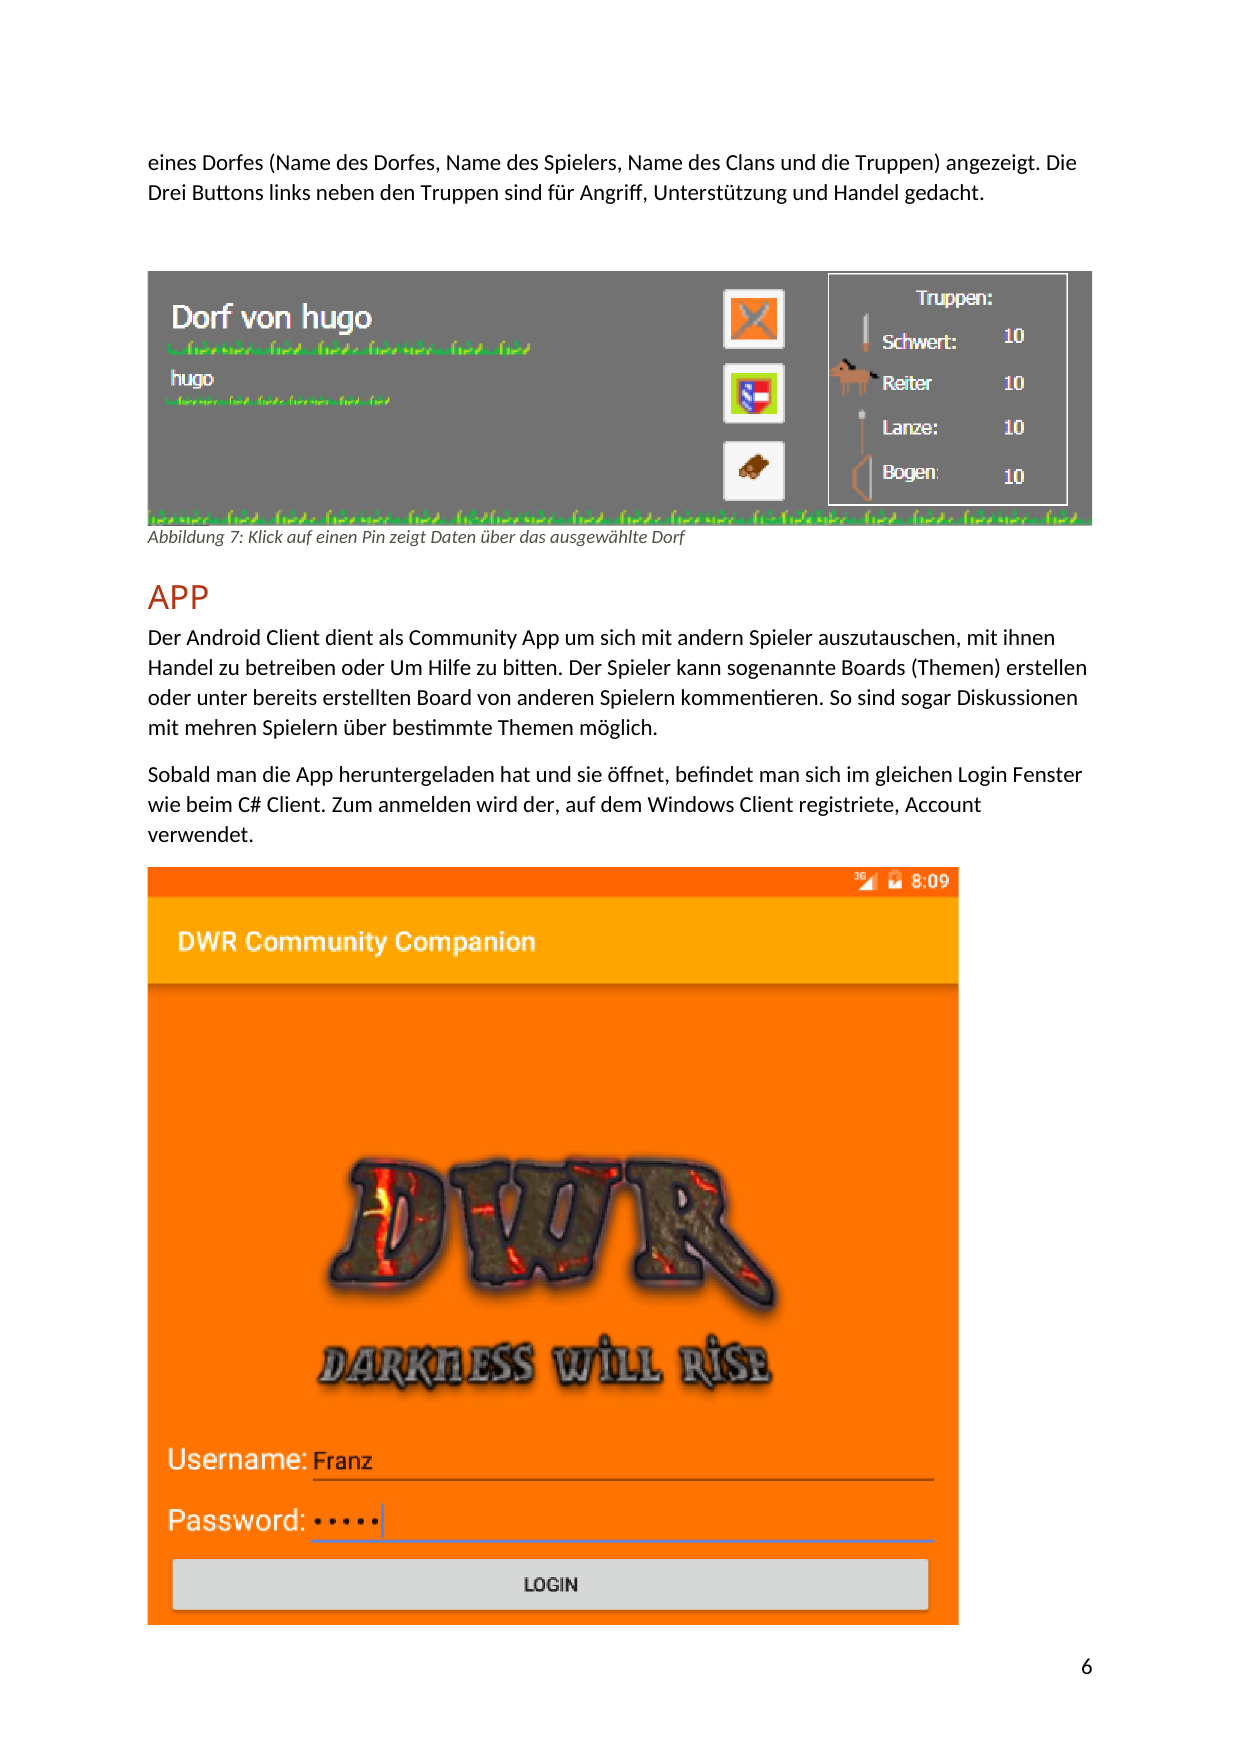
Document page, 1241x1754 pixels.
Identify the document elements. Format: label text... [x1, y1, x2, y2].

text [148, 148, 1093, 206]
text Sobald man die App heruntergeladen hat und sie öffnet, befindet man sich im gleichen Login Fenster wie beim C# Client. Zum anmelden wird der, auf dem Windows Client registriete, Account verwendet. [148, 760, 1093, 848]
picture [147, 867, 959, 1625]
text Der Android Client dient als Community App um sich mit andern Spieler auszutauschen, mit ihnen Handel zu betreiben oder Um Hilfe zu bitten. Der Spieler kann sogenannte Boards (Themen) erstellen oder unter bereits erstellten Board von anderen Spielern kommentieren. So sind sogar Diskussionen mit mehren Spielern über bestimmte Themen möglich. [148, 623, 1093, 741]
picture [147, 271, 1093, 526]
subtitle APP [148, 574, 1093, 619]
text Abbildung 7: Klick auf einen Pin zeigt Daten über das ausgewählte Dorf [148, 526, 1093, 549]
